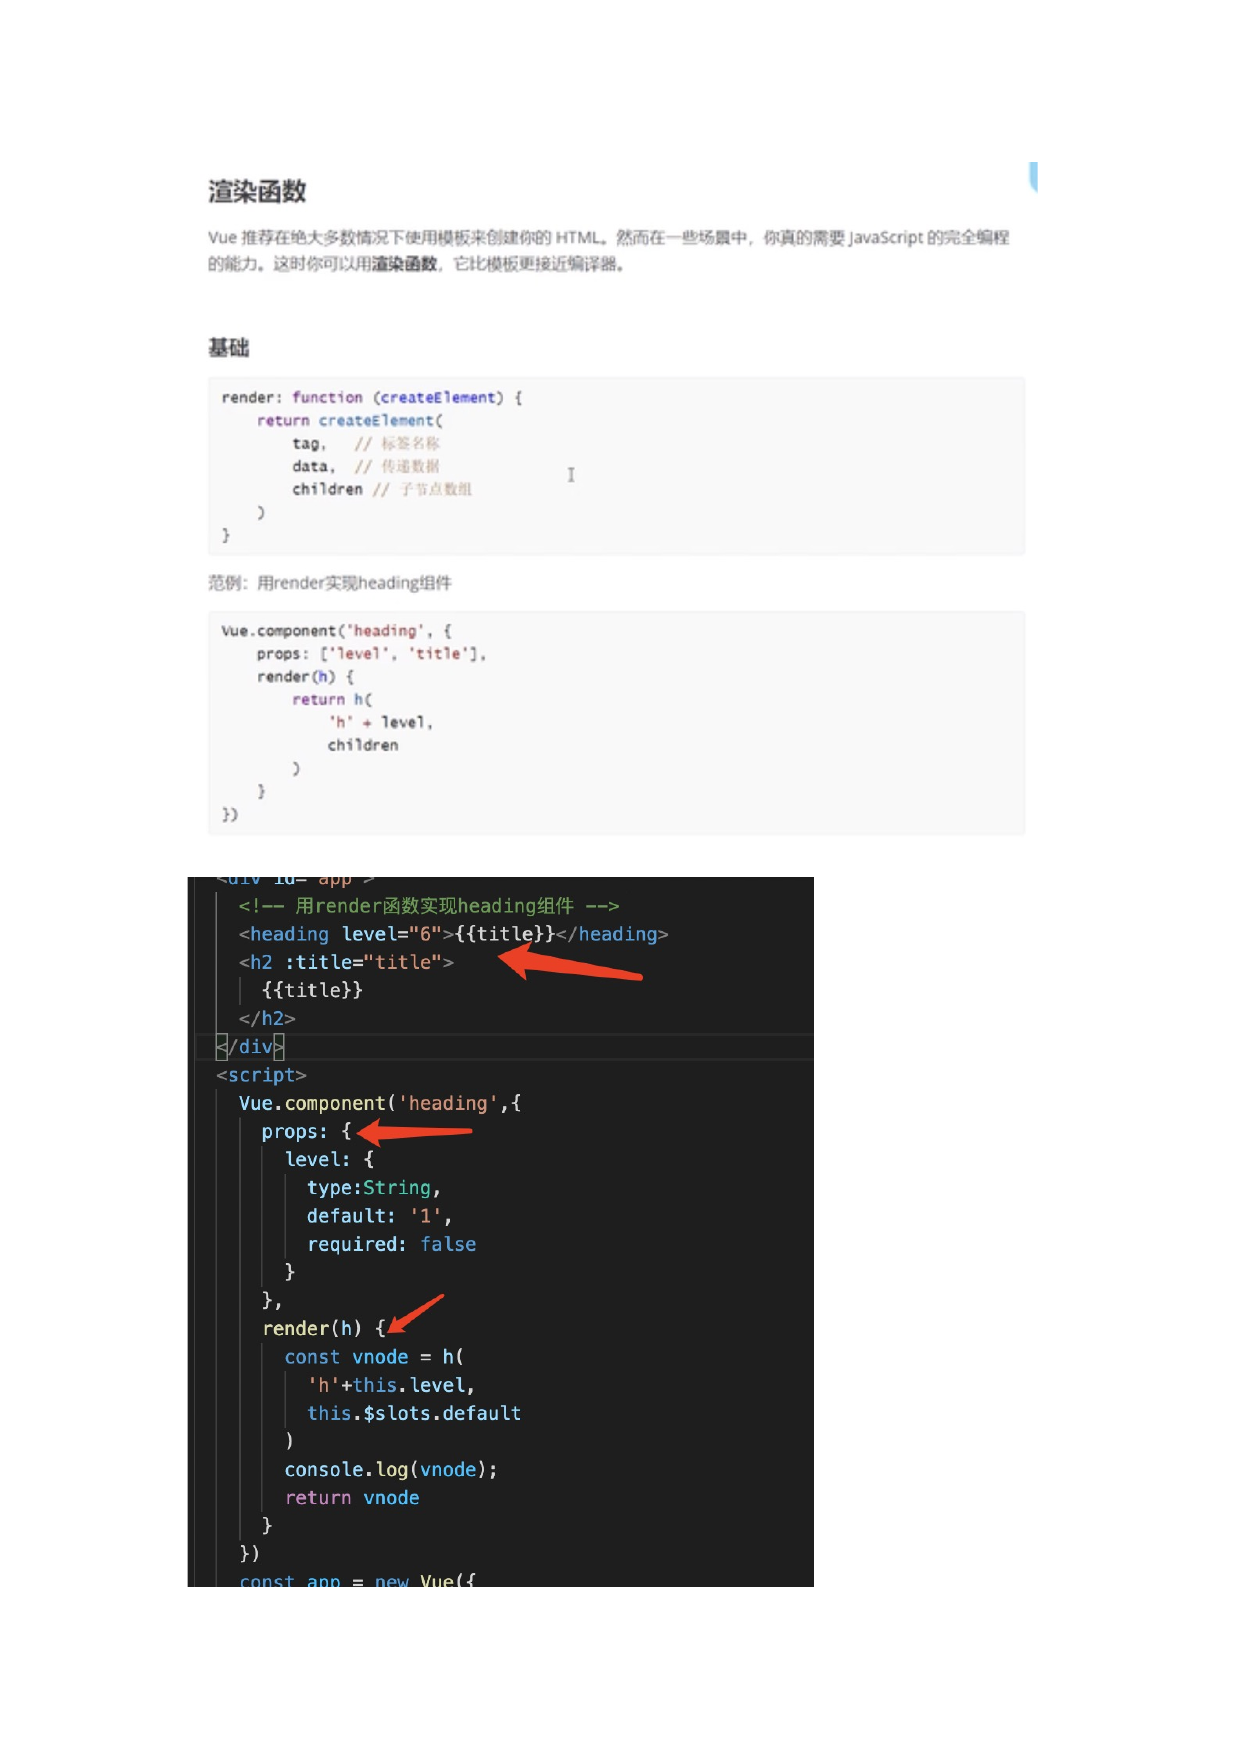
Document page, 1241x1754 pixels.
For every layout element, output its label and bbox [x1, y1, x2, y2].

picture [187, 877, 814, 1587]
picture [187, 162, 1038, 848]
